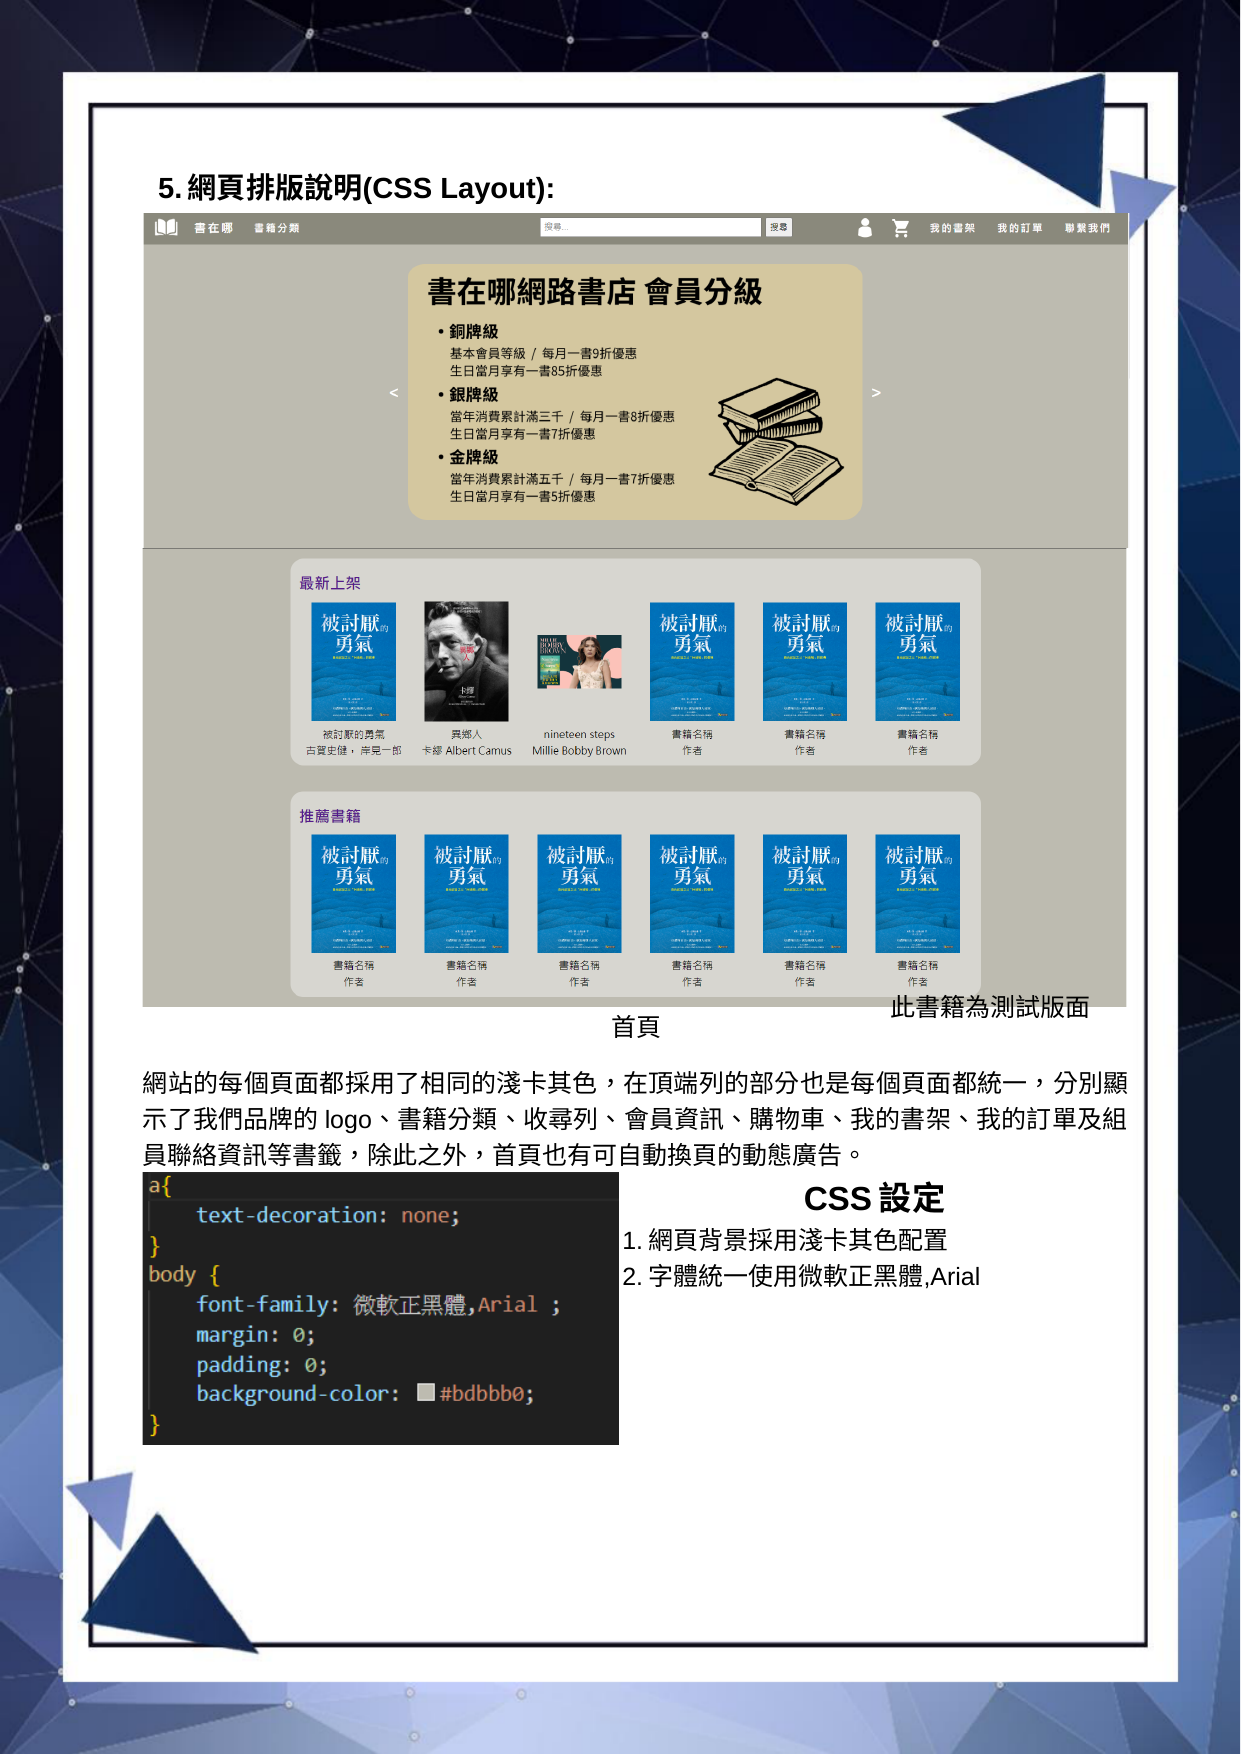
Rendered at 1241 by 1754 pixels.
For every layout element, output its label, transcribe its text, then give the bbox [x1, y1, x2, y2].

table_cell 首頁 [143, 1007, 1130, 1063]
table_cell 網站的每個頁面都採用了相同的淺卡其色，在頂端列的部分也是每個頁面都統一，分別顯示了我們品牌的logo、書籍分類、收尋列、會員資訊、購物車、我的書架、我的訂單及組員聯絡資訊等書籤，除此之外，首頁也有可自動換頁的動態廣告。 [143, 1063, 1130, 1172]
picture [0, 0, 1241, 1754]
table_cell CSS設定 網頁背景採用淺卡其色配置 字體統一使用微軟正黑體,Arial [619, 1172, 1130, 1444]
list 網頁排版說明(CSS Layout): [158, 164, 1053, 207]
